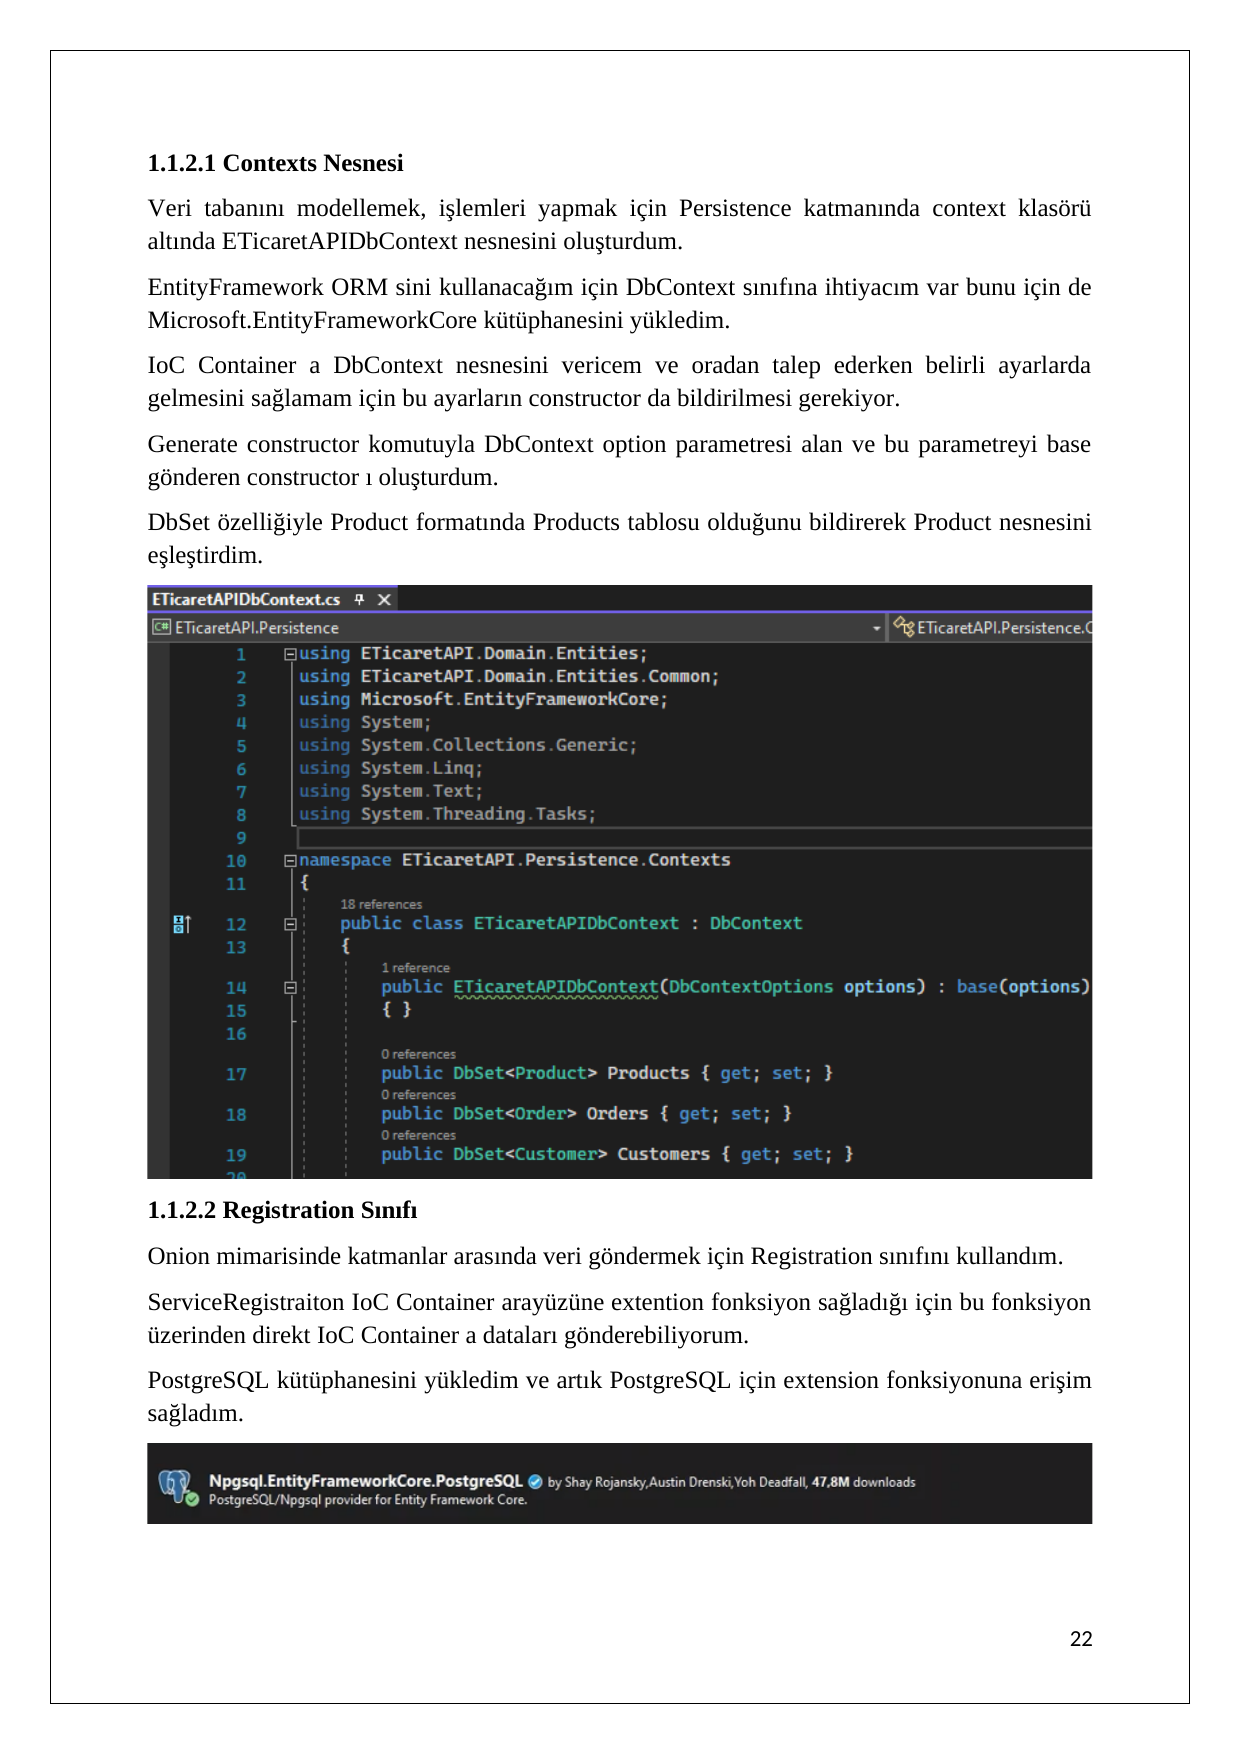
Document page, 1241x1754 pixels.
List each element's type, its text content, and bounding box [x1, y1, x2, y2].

picture [147, 1443, 1093, 1524]
text 1.1.2.1 Contexts Nesnesi [147, 148, 1093, 176]
text ServiceRegistraiton IoC Container arayüzüne extention fonksiyon sağladığı için bu fonksiyon üzerinden direkt IoC Container a dataları gönderebiliyorum. [147, 1287, 1093, 1348]
text Veri tabanını modellemek, işlemleri yapmak için Persistence katmanında context klasörü altında ETicaretAPIDbContext nesnesini oluşturdum. [147, 193, 1093, 255]
text DbSet özelliğiyle Product formatında Products tablosu olduğunu bildirerek Product nesnesini eşleştirdim. [147, 507, 1093, 569]
text Generate constructor komutuyla DbContext option parametresi alan ve bu parametreyi base gönderen constructor ı oluşturdum. [147, 429, 1093, 491]
text 1.1.2.2 Registration Sınıfı [147, 1196, 1093, 1224]
picture [147, 585, 1093, 1179]
text EntityFramework ORM sini kullanacağım için DbContext sınıfına ihtiyacım var bunu için de Microsoft.EntityFrameworkCore kütüphanesini yükledim. [147, 272, 1093, 333]
text Onion mimarisinde katmanlar arasında veri göndermek için Registration sınıfını kullandım. [147, 1241, 1093, 1270]
text PostgreSQL kütüphanesini yükledim ve artık PostgreSQL için extension fonksiyonuna erişim sağladım. [147, 1365, 1093, 1427]
text IoC Container a DbContext nesnesini vericem ve oradan talep ederken belirli ayarlarda gelmesini sağlamam için bu ayarların constructor da bildirilmesi gerekiyor. [147, 350, 1093, 412]
